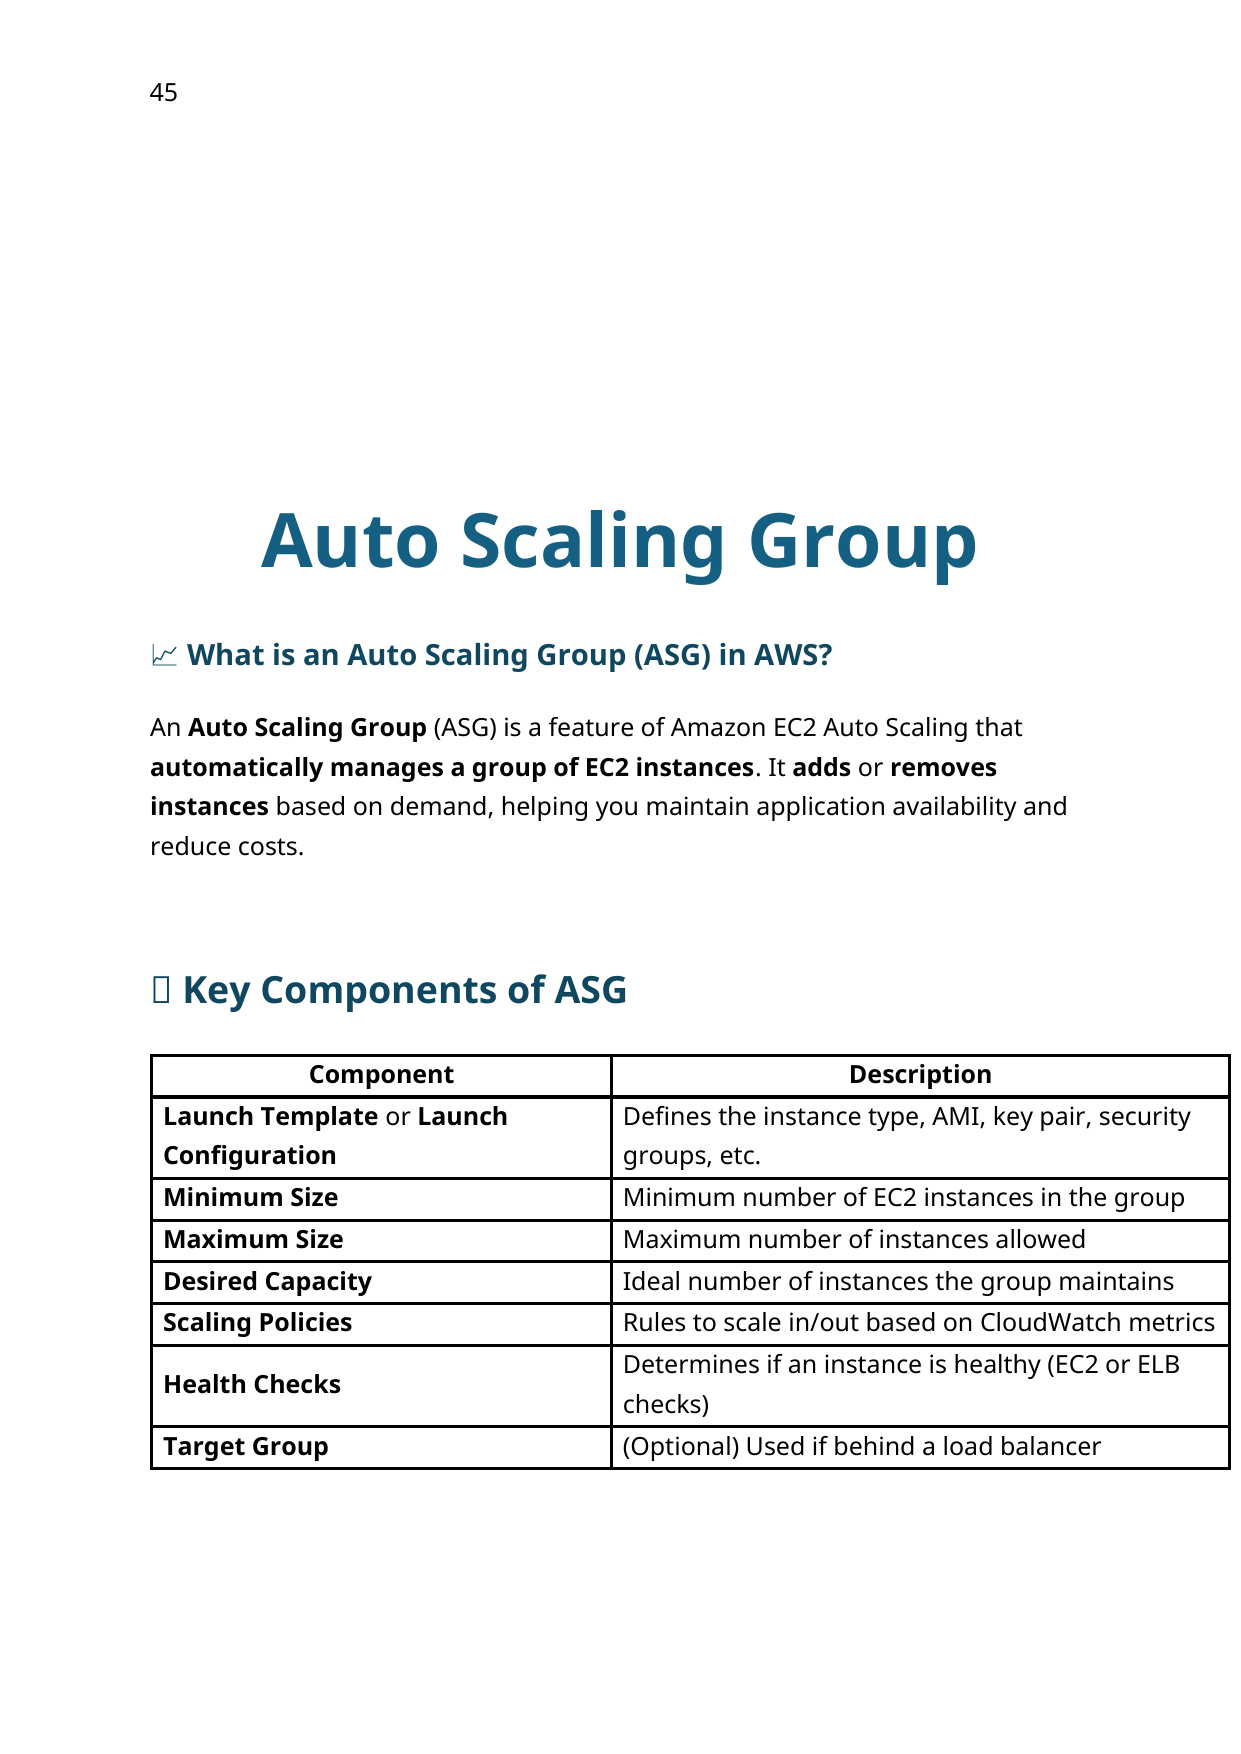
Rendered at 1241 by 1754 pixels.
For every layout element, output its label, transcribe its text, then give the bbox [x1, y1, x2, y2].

table_cell Desired Capacity [153, 1263, 610, 1302]
text Auto Scaling Group [150, 487, 1090, 589]
table_cell Ideal number of instances the group maintains [613, 1263, 1228, 1302]
table_cell Launch Template or Launch Configuration [153, 1099, 610, 1177]
table_header Description [613, 1057, 1228, 1095]
table_cell Defines the instance type, AMI, key pair, security groups, etc. [613, 1099, 1228, 1177]
table_cell Minimum number of EC2 instances in the group [613, 1180, 1228, 1218]
table_cell Target Group [153, 1428, 610, 1467]
table_cell Determines if an instance is healthy (EC2 or ELB checks) [613, 1347, 1228, 1425]
subtitle 📈 What is an Auto Scaling Group (ASG) in AWS? [150, 634, 1090, 674]
table_cell Maximum Size [153, 1222, 610, 1260]
table_cell Scaling Policies [153, 1305, 610, 1344]
table_cell Minimum Size [153, 1180, 610, 1218]
table_cell Rules to scale in/out based on CloudWatch metrics [613, 1305, 1228, 1344]
table_cell Maximum number of instances allowed [613, 1222, 1228, 1260]
table_header Component [153, 1057, 610, 1095]
table_cell (Optional) Used if behind a load balancer [613, 1428, 1228, 1467]
subtitle 🔧 Key Components of ASG [150, 963, 1090, 1014]
table_cell Health Checks [153, 1347, 610, 1425]
text An Auto Scaling Group (ASG) is a feature of Amazon EC2 Auto Scaling that automatically manages a group of EC2 instances. It adds or removes instances based on demand, helping you maintain application availability and reduce costs. [150, 710, 1090, 862]
